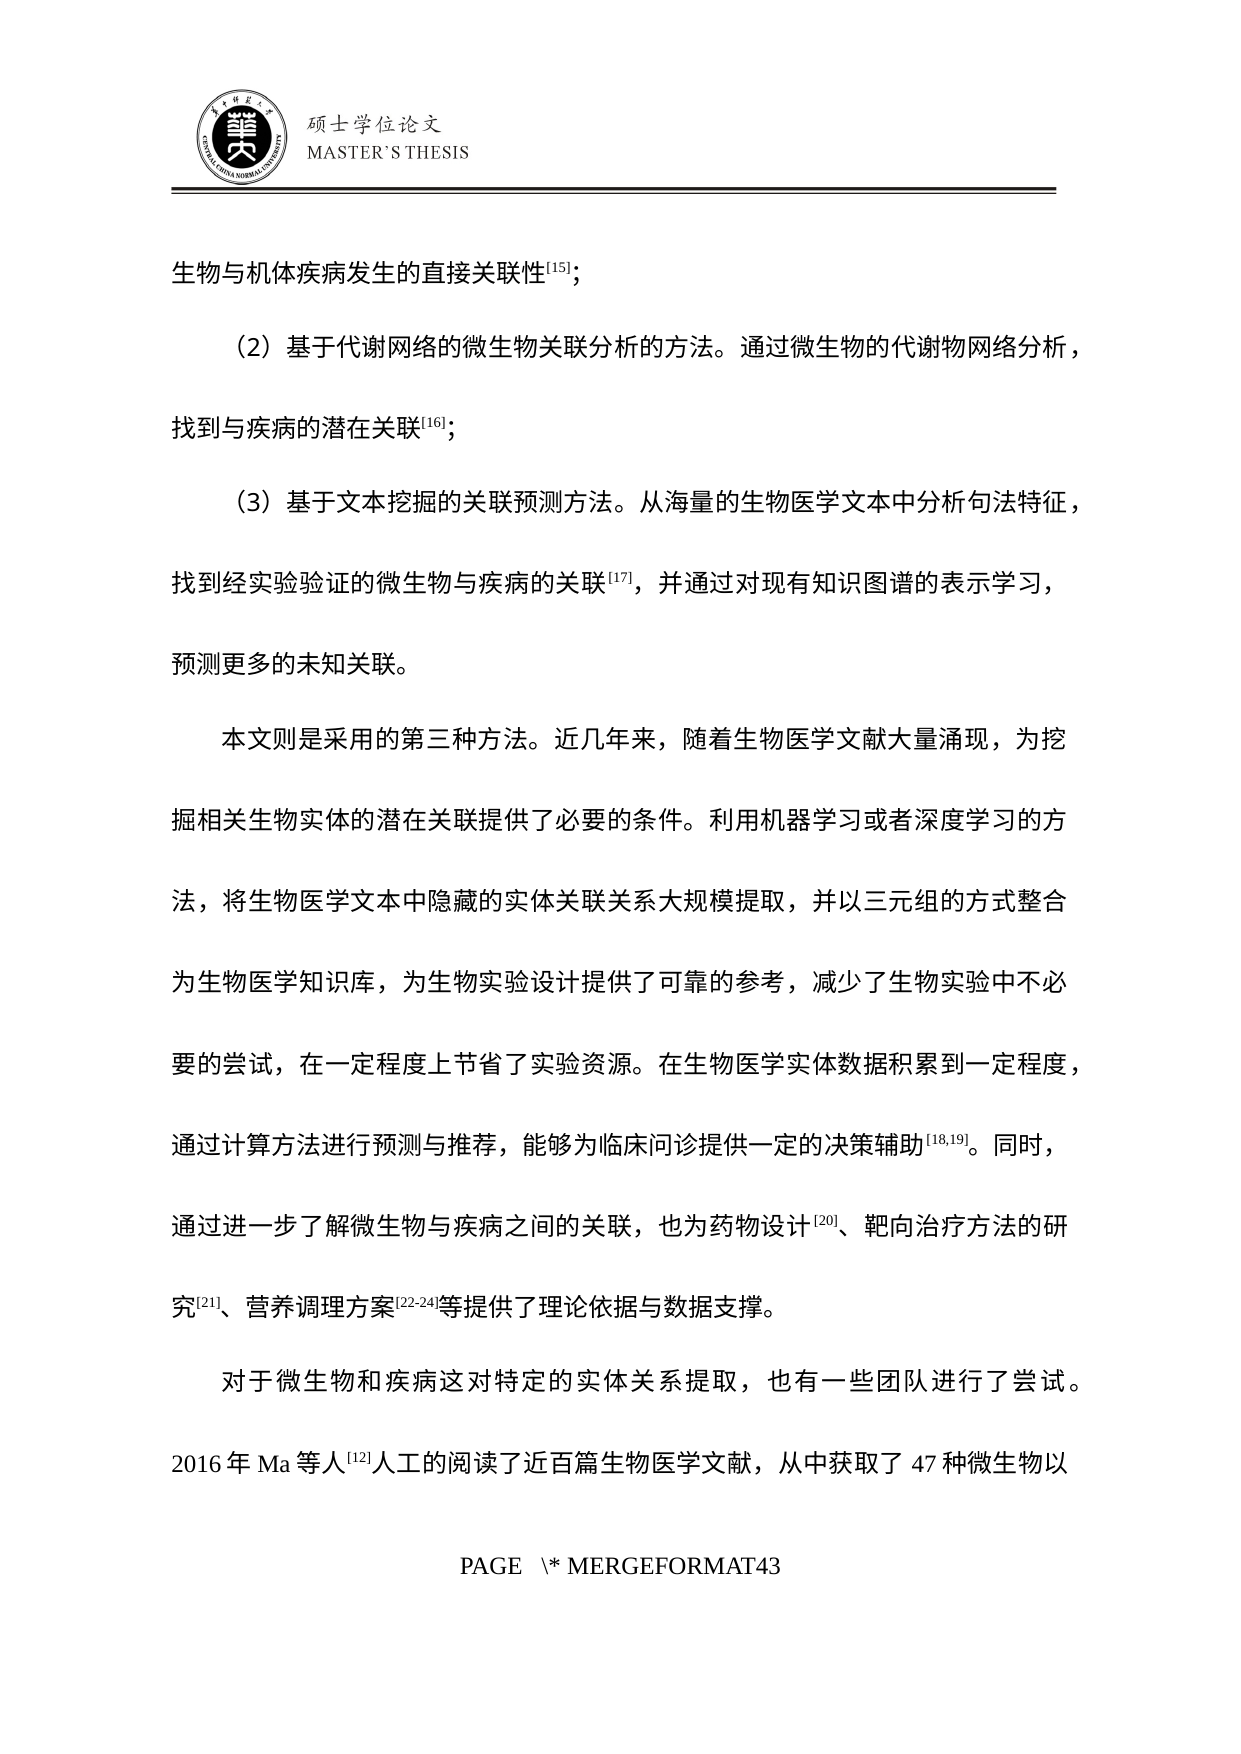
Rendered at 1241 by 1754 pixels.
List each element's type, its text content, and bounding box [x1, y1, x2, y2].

text （2）基于代谢网络的微生物关联分析的方法。通过微生物的代谢物网络分析，找到与疾病的潜在关联[16]； [171, 313, 1069, 459]
text 本文则是采用的第三种方法。近几年来，随着生物医学文献大量涌现，为挖掘相关生物实体的潜在关联提供了必要的条件。利用机器学习或者深度学习的方法，将生物医学文本中隐藏的实体关联关系大规模提取，并以三元组的方式整合为生物医学知识库，为生物实验设计提供了可靠的参考，减少了生物实验中不必要的尝试，在一定程度上节省了实验资源。在生物医学实体数据积累到一定程度，通过计算方法进行预测与推荐，能够为临床问诊提供一定的决策辅助[18,19]。同时，通过进一步了解微生物与疾病之间的关联，也为药物设计[20]、靶向治疗方法的研究[21]、营养调理方案[22-24]等提供了理论依据与数据支撑。 [171, 705, 1069, 1338]
picture [171, 88, 1057, 194]
text （1）基于测序的方法。利用基因测序技术与生物实验相结合的方法，研究微生物与机体疾病发生的直接关联性[15]； [171, 239, 1069, 304]
text （3）基于文本挖掘的关联预测方法。从海量的生物医学文本中分析句法特征，找到经实验验证的微生物与疾病的关联[17]，并通过对现有知识图谱的表示学习，预测更多的未知关联。 [171, 468, 1069, 696]
